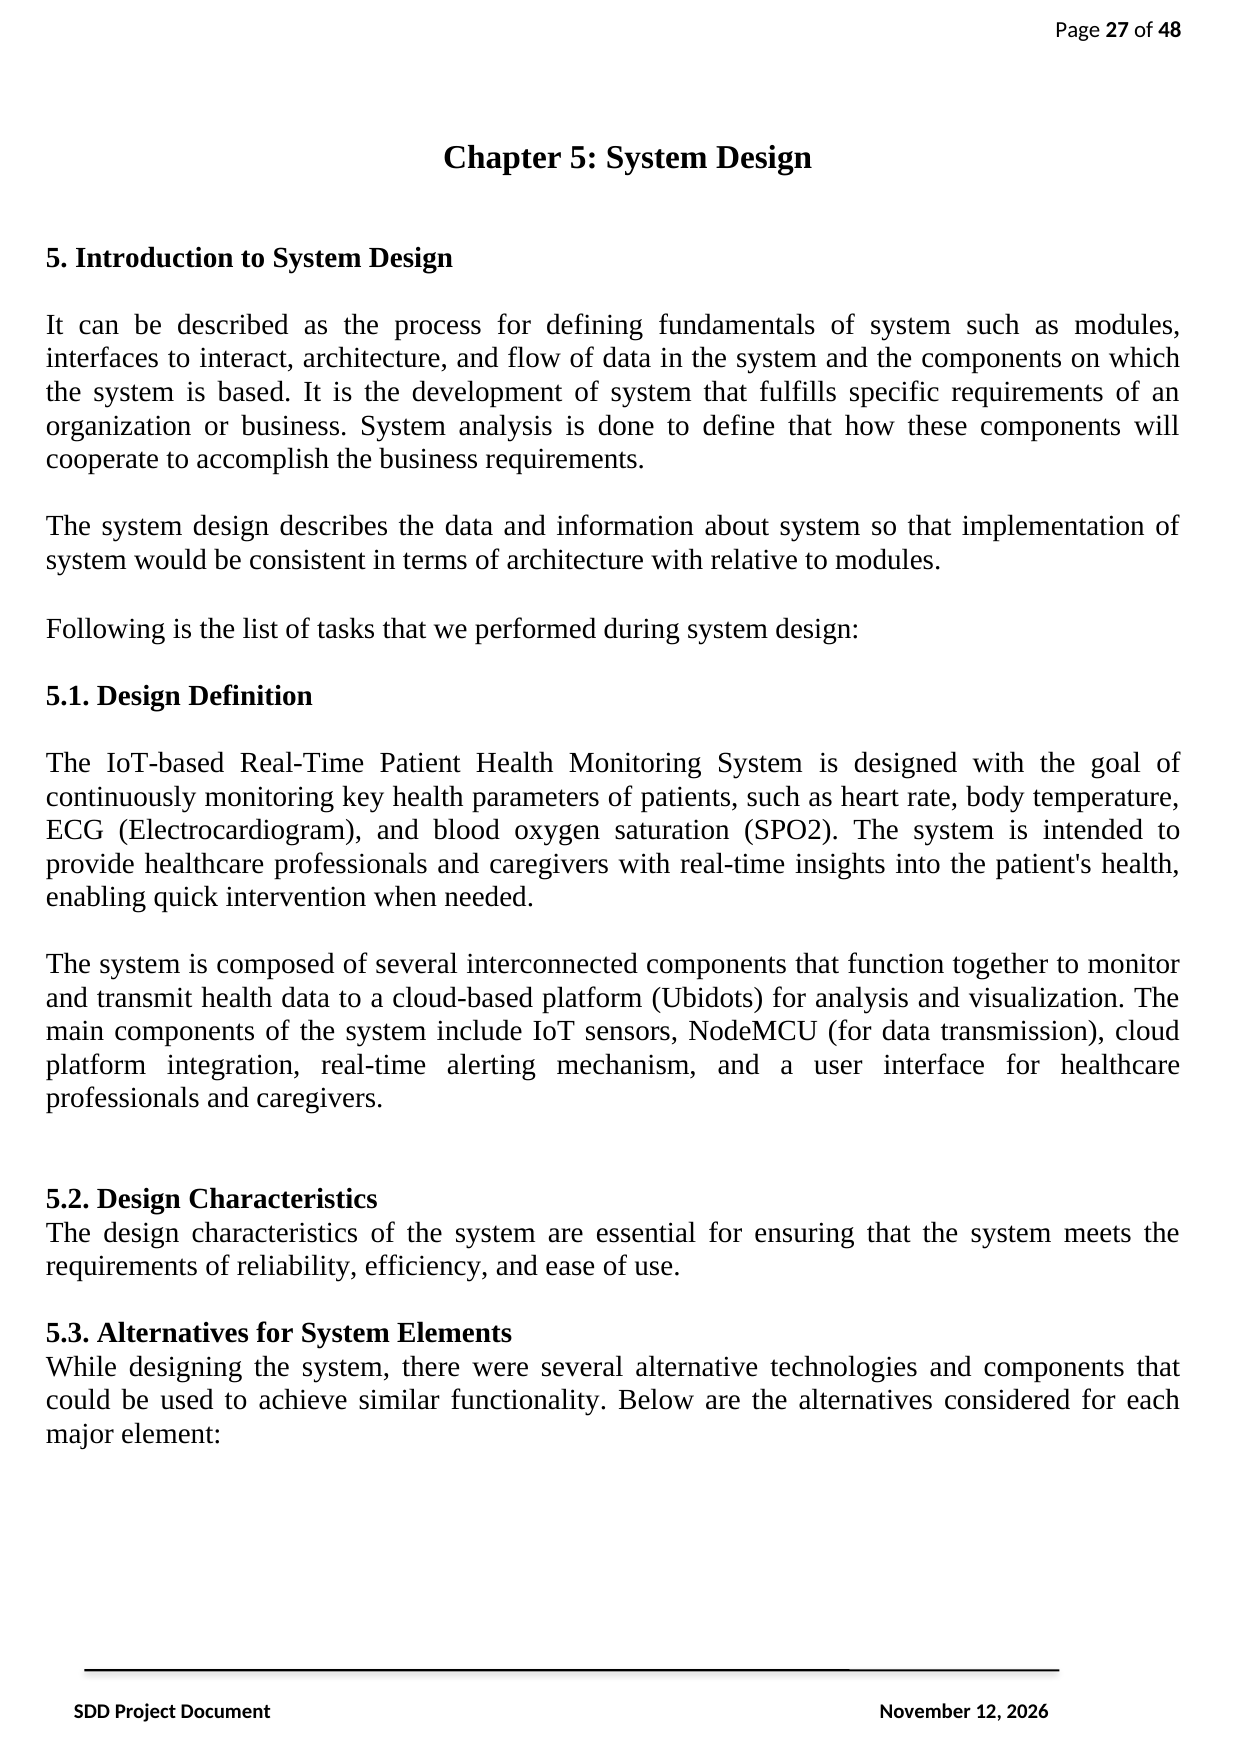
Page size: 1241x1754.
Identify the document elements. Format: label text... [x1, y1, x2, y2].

text The system design describes the data and information about system so that implementation of system would be consistent in terms of architecture with relative to modules. [46, 508, 1181, 575]
text 5.2. Design Characteristics [46, 1181, 1181, 1215]
text 5.1. Design Definition [46, 678, 1181, 712]
text It can be described as the process for defining fundamentals of system such as modules, interfaces to interact, architecture, and flow of data in the system and the components on which the system is based. It is the development of system that fulfills specific requirements of an organization or business. System analysis is done to define that how these components will cooperate to accomplish the business requirements. [46, 307, 1181, 475]
text Chapter 5: System Design [74, 138, 1181, 176]
text 5.3. Alternatives for System Elements [46, 1315, 1181, 1349]
text The system is composed of several interconnected components that function together to monitor and transmit health data to a cloud-based platform (Ubidots) for analysis and visualization. The main components of the system include IoT sensors, NodeMCU (for data transmission), cloud platform integration, real-time alerting mechanism, and a user interface for healthcare professionals and caregivers. [46, 946, 1181, 1114]
text While designing the system, there were several alternative technologies and components that could be used to achieve similar functionality. Below are the alternatives considered for each major element: [46, 1349, 1181, 1449]
text 5. Introduction to System Design [46, 240, 1181, 273]
text Following is the list of tasks that we performed during system design: [46, 611, 1181, 644]
text The IoT-based Real-Time Patient Health Monitoring System is designed with the goal of continuously monitoring key health parameters of patients, such as heart rate, body temperature, ECG (Electrocardiogram), and blood oxygen saturation (SPO2). The system is intended to provide healthcare professionals and caregivers with real-time insights into the patient's health, enabling quick intervention when needed. [46, 745, 1181, 913]
text The design characteristics of the system are essential for ensuring that the system meets the requirements of reliability, efficiency, and ease of use. [46, 1215, 1181, 1282]
